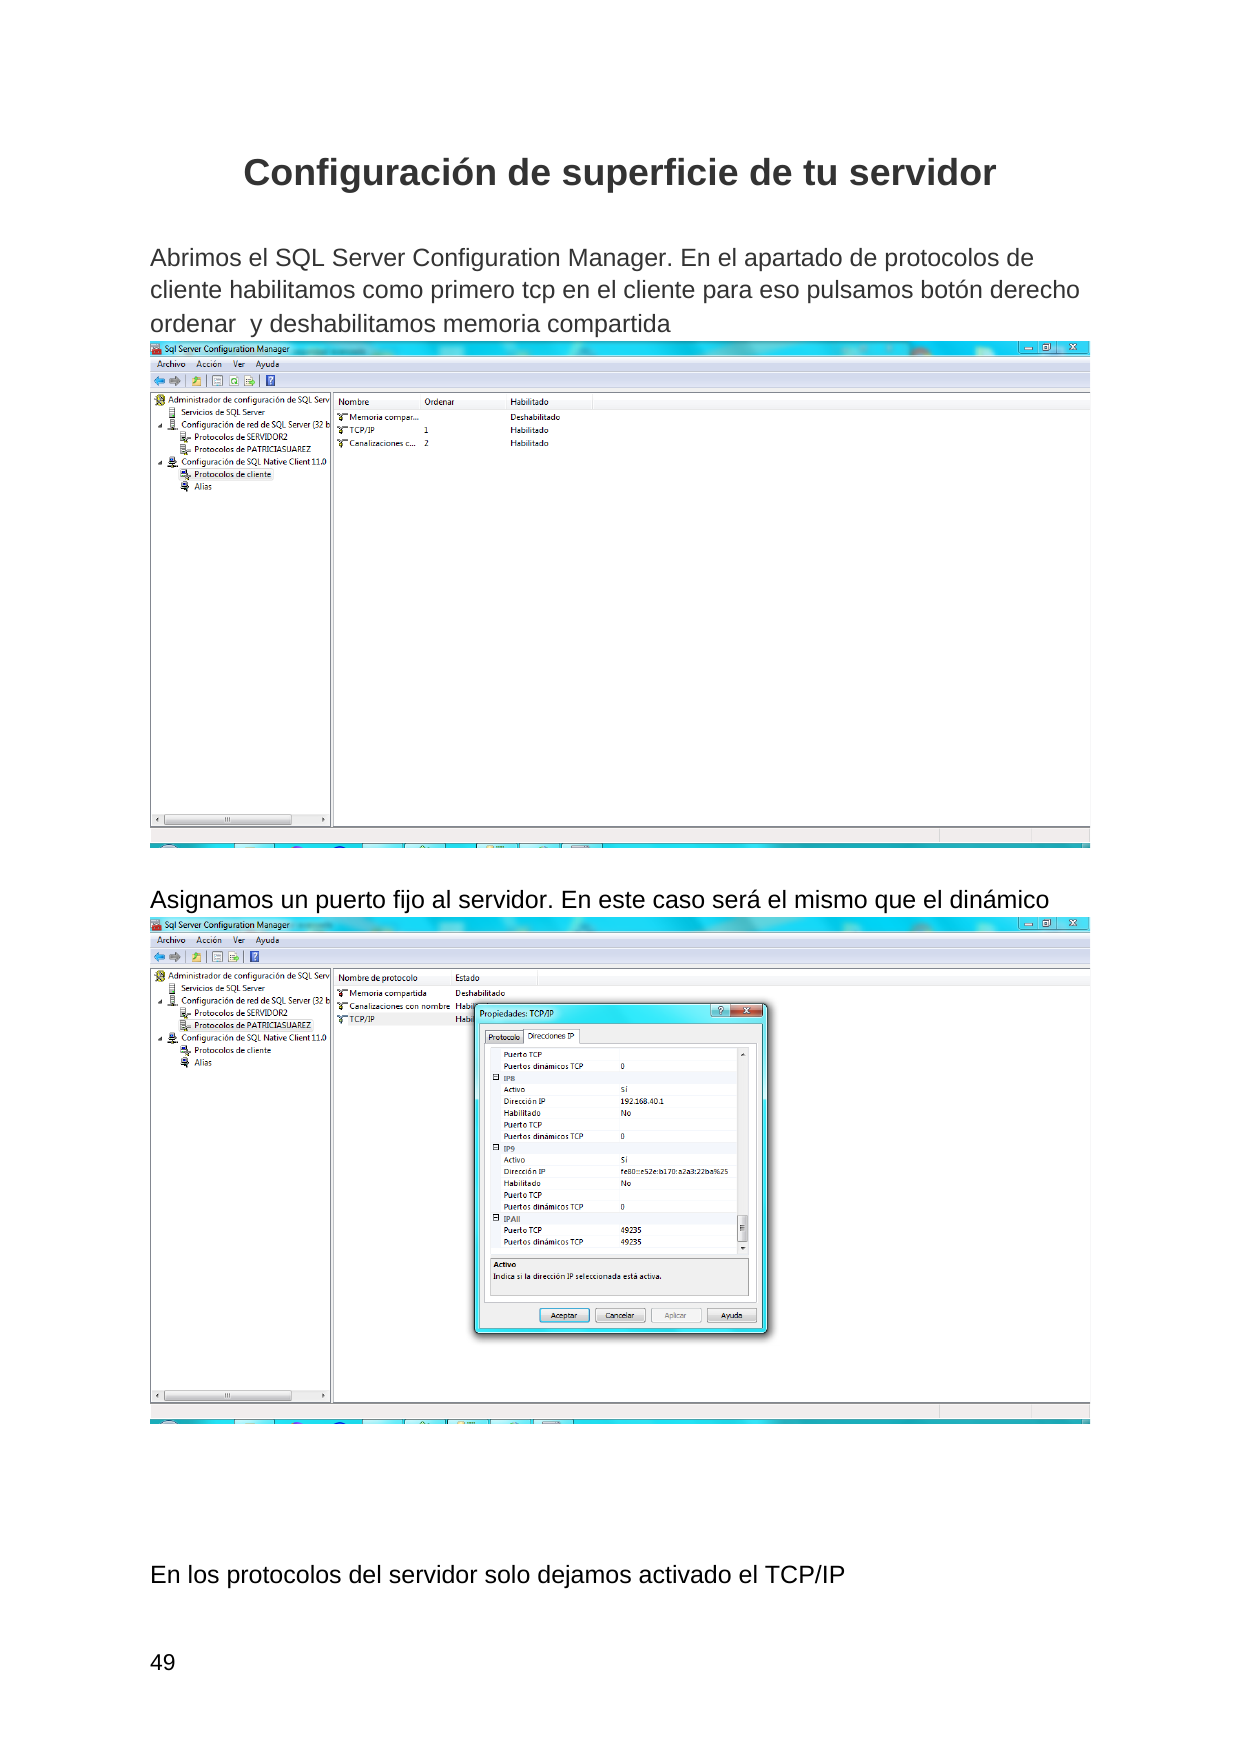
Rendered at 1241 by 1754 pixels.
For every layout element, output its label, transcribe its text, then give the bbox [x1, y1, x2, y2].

text En los protocolos del servidor solo dejamos activado el TCP/IP [150, 1560, 1090, 1589]
picture [150, 341, 1091, 848]
picture [150, 917, 1091, 1424]
text Asignamos un puerto fijo al servidor. En este caso será el mismo que el dinámico [150, 885, 1090, 913]
text Abrimos el SQL Server Configuration Manager. En el apartado de protocolos de cliente habilitamos como primero tcp en el cliente para eso pulsamos botón derecho ordenar y deshabilitamos memoria compartida [150, 242, 1090, 337]
subtitle Configuración de superficie de tu servidor [150, 150, 1090, 193]
